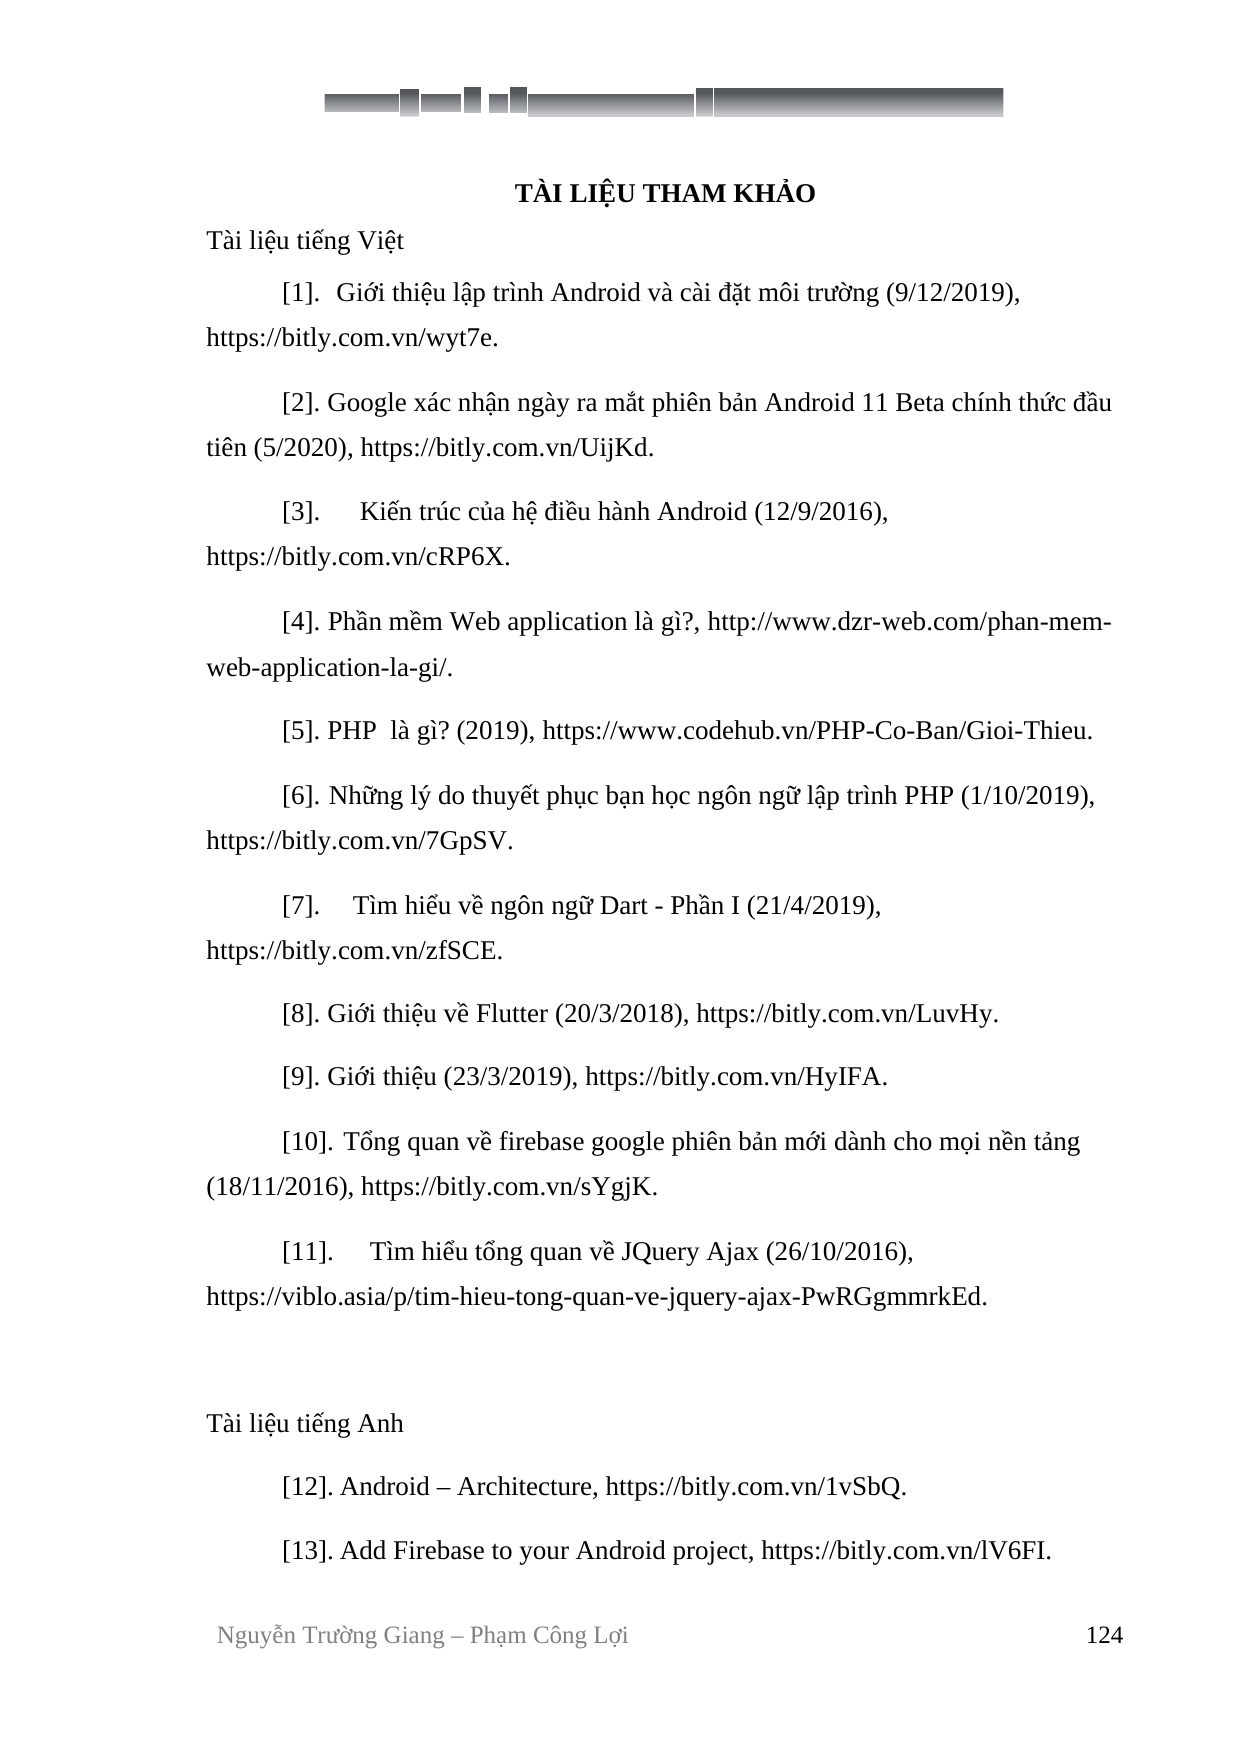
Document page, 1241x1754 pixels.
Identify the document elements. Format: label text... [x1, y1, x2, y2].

list Giới thiệu về Flutter (20/3/2018), https://bitly.com.vn/LuvHy. [282, 997, 1123, 1028]
list Tìm hiểu về ngôn ngữ Dart - Phần I (21/4/2019), https://bitly.com.vn/zfSCE. [206, 889, 1121, 965]
list Tìm hiểu tổng quan về JQuery Ajax (26/10/2016), https://viblo.asia/p/tim-hieu-tong-quan-ve-jquery-ajax-PwRGgmmrkEd. [206, 1235, 1123, 1312]
list Phần mềm Web application là gì?, http://www.dzr-web.com/phan-mem-web-application-la-gi/. [206, 606, 1123, 682]
list Giới thiệu lập trình Android và cài đặt môi trường (9/12/2019), https://bitly.com.vn/wyt7e. [206, 276, 1123, 352]
text TÀI LIỆU THAM KHẢO [514, 177, 1123, 208]
list Kiến trúc của hệ điều hành Android (12/9/2016), https://bitly.com.vn/cRP6X. [206, 495, 1123, 572]
text Tài liệu tiếng Anh [206, 1407, 1123, 1438]
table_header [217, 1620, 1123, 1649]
list Giới thiệu (23/3/2019), https://bitly.com.vn/HyIFA. [282, 1061, 1123, 1092]
list PHP là gì? (2019), https://www.codehub.vn/PHP-Co-Ban/Gioi-Thieu. [282, 714, 1123, 745]
picture [324, 87, 1004, 117]
list Android – Architecture, https://bitly.com.vn/1vSbQ. [282, 1470, 1123, 1502]
list Add Firebase to your Android project, https://bitly.com.vn/lV6FI. [282, 1534, 1123, 1565]
list Những lý do thuyết phục bạn học ngôn ngữ lập trình PHP (1/10/2019), https://bitly.com.vn/7GpSV. [206, 779, 1123, 855]
list Google xác nhận ngày ra mắt phiên bản Android 11 Beta chính thức đầu tiên (5/2020), https://bitly.com.vn/UijKd. [206, 386, 1123, 462]
list Tổng quan về firebase google phiên bản mới dành cho mọi nền tảng (18/11/2016), https://bitly.com.vn/sYgjK. [206, 1126, 1123, 1201]
text Tài liệu tiếng Việt [206, 224, 1123, 255]
